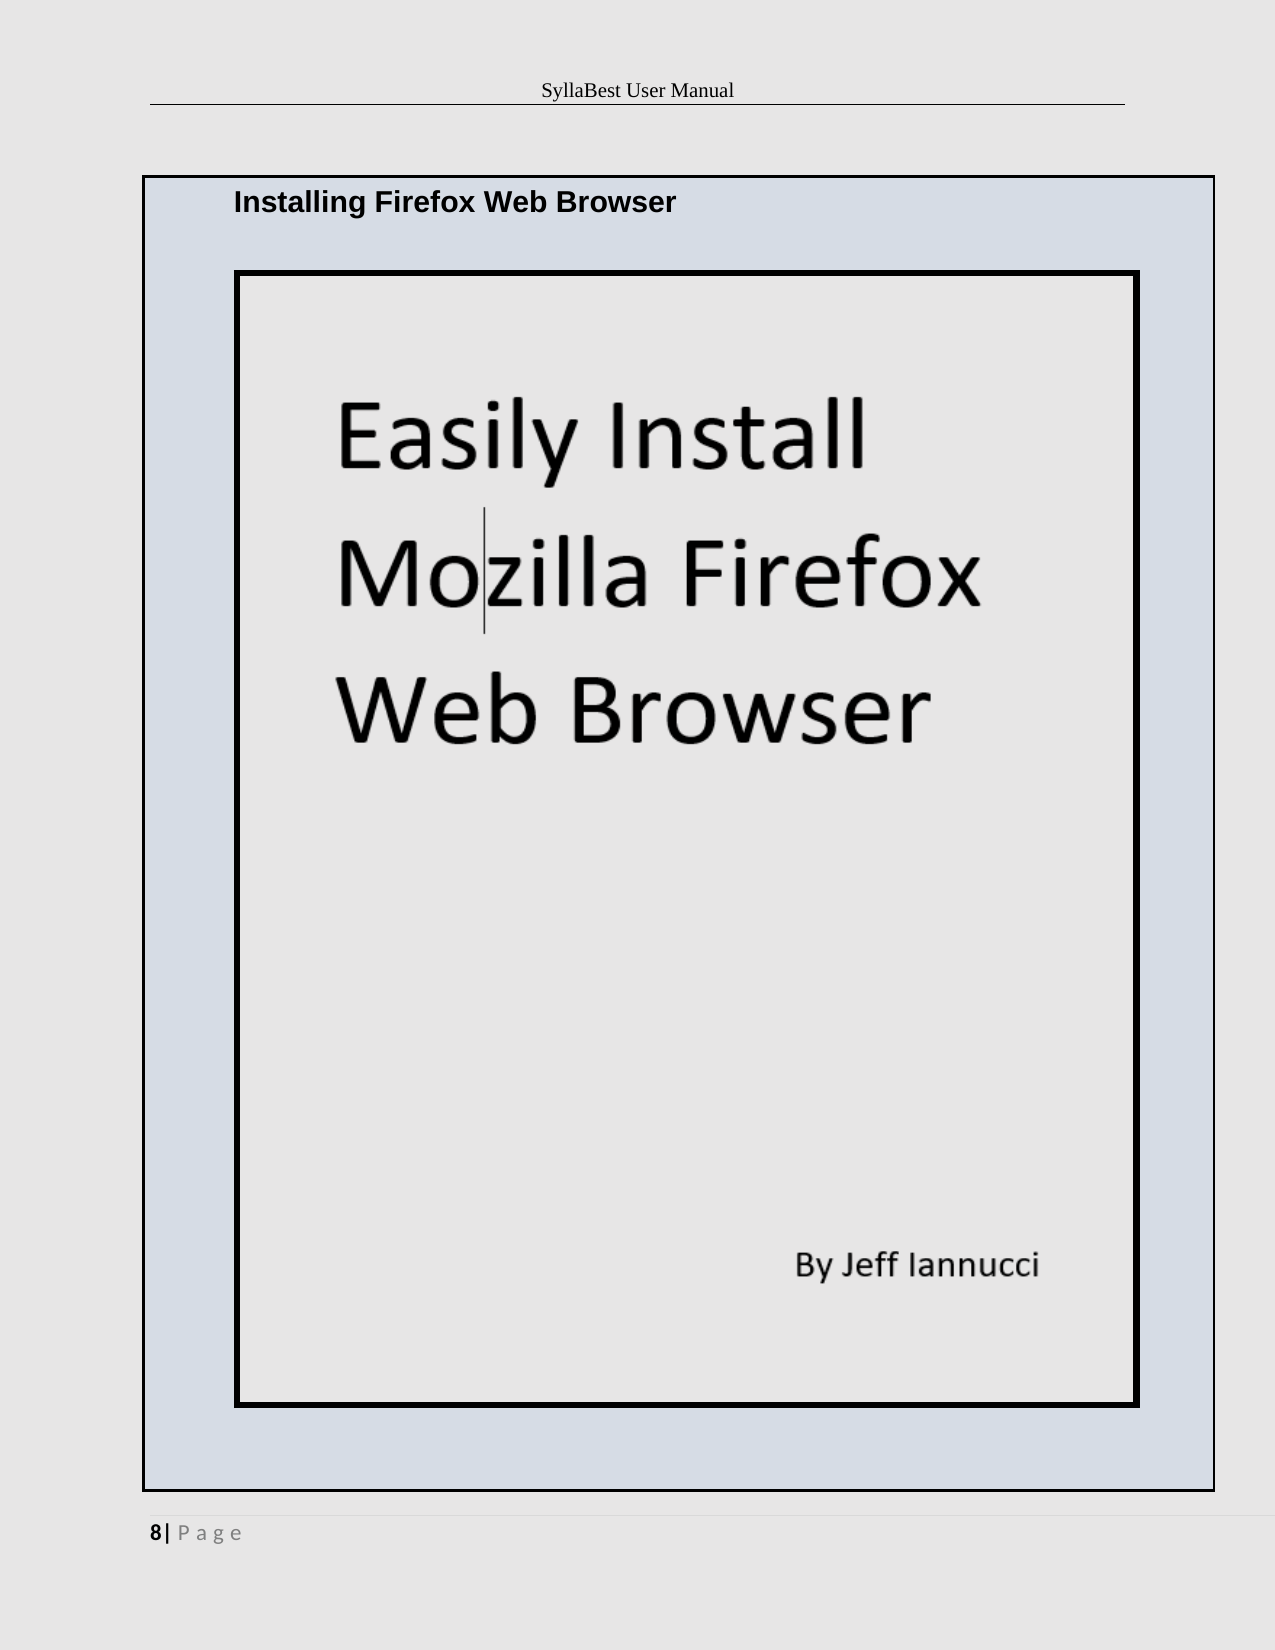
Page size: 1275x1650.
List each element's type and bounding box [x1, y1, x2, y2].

picture [240, 276, 1133, 1402]
